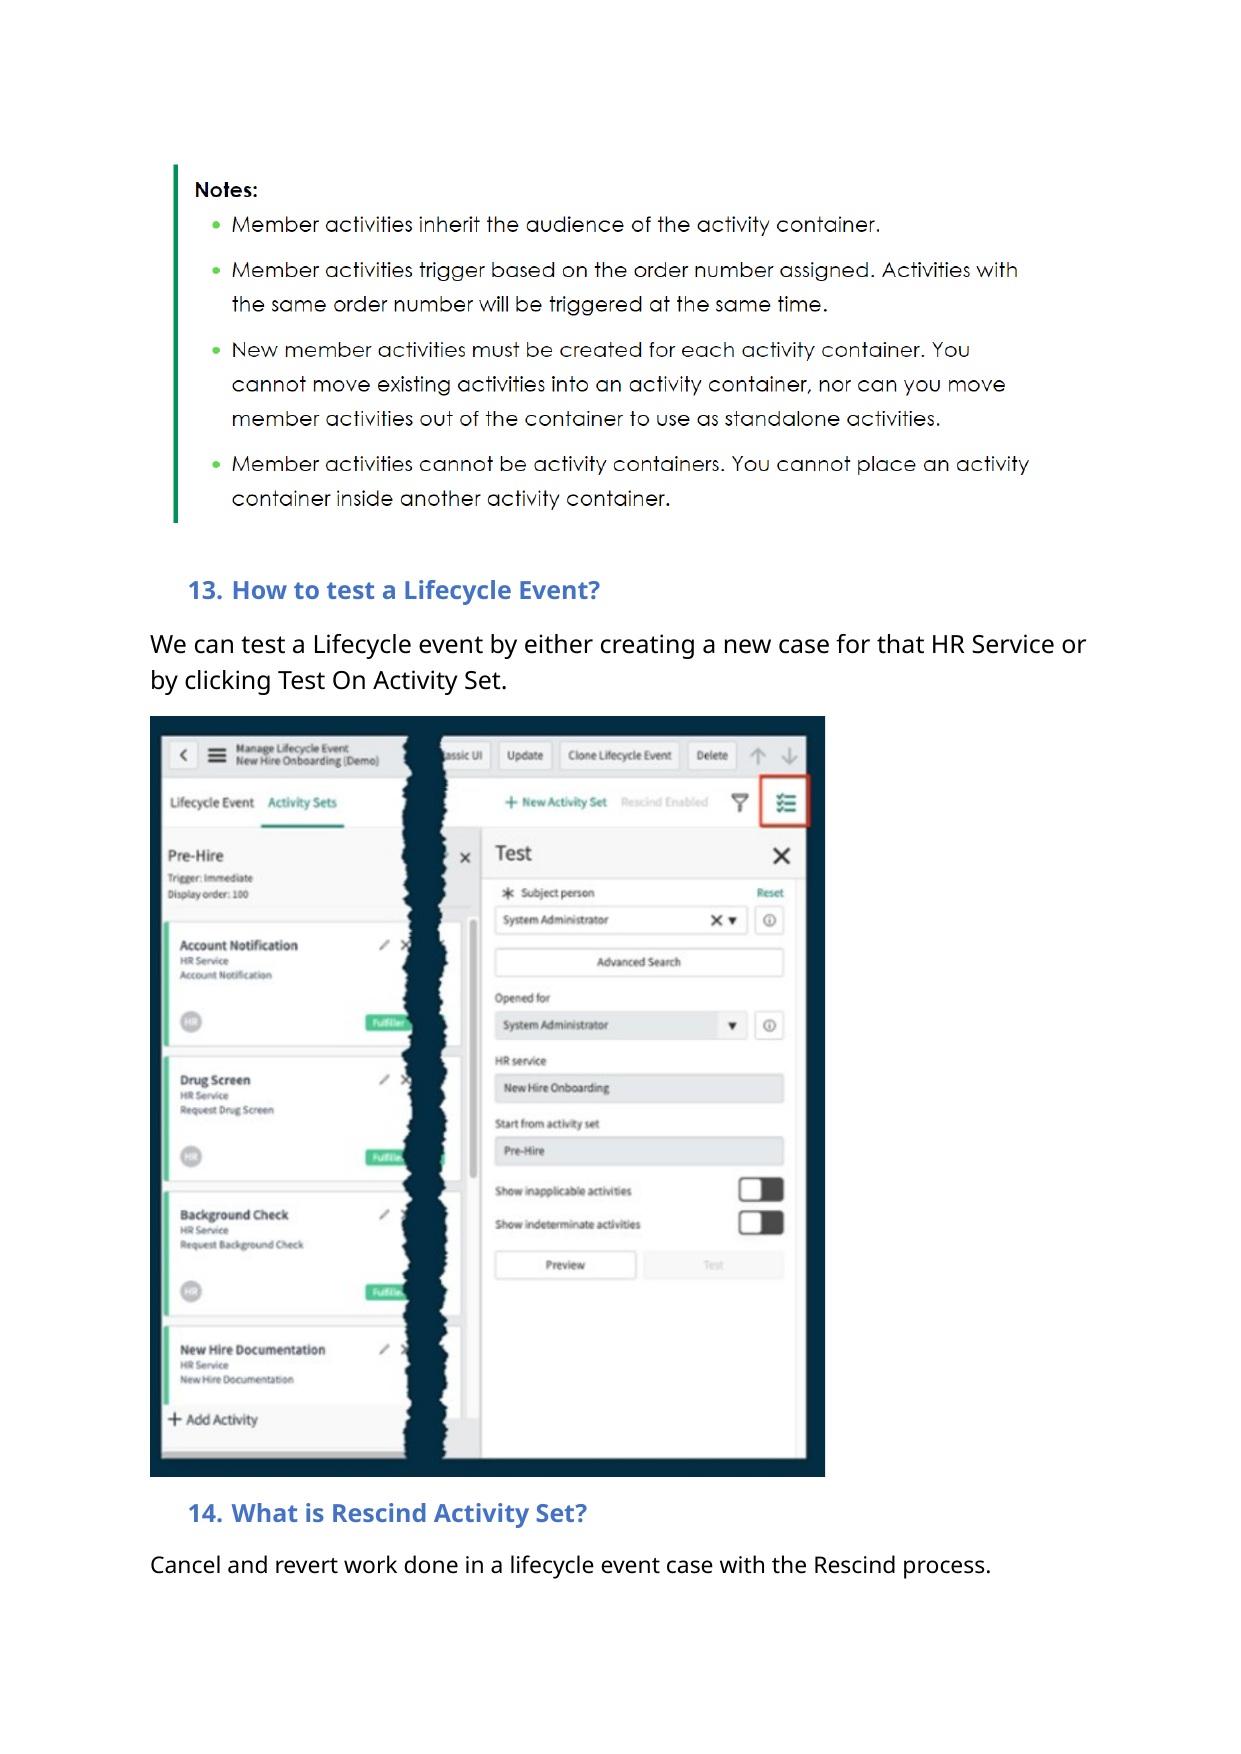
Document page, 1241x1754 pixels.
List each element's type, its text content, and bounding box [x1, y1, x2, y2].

picture [435, 731, 818, 1461]
picture [388, 1466, 398, 1473]
text We can test a Lifecycle event by either creating a new case for that HR Service or by clicking Test On Activity Set. [150, 626, 1090, 697]
picture [822, 723, 826, 734]
picture [159, 731, 414, 1466]
picture [150, 150, 1091, 554]
text Cancel and revert work done in a lifecycle event case with the Rescind process. [150, 1549, 1090, 1580]
picture [809, 1465, 820, 1472]
list How to test a Lifecycle Event? [187, 573, 1090, 607]
list What is Rescind Activity Set? [187, 1496, 1090, 1530]
